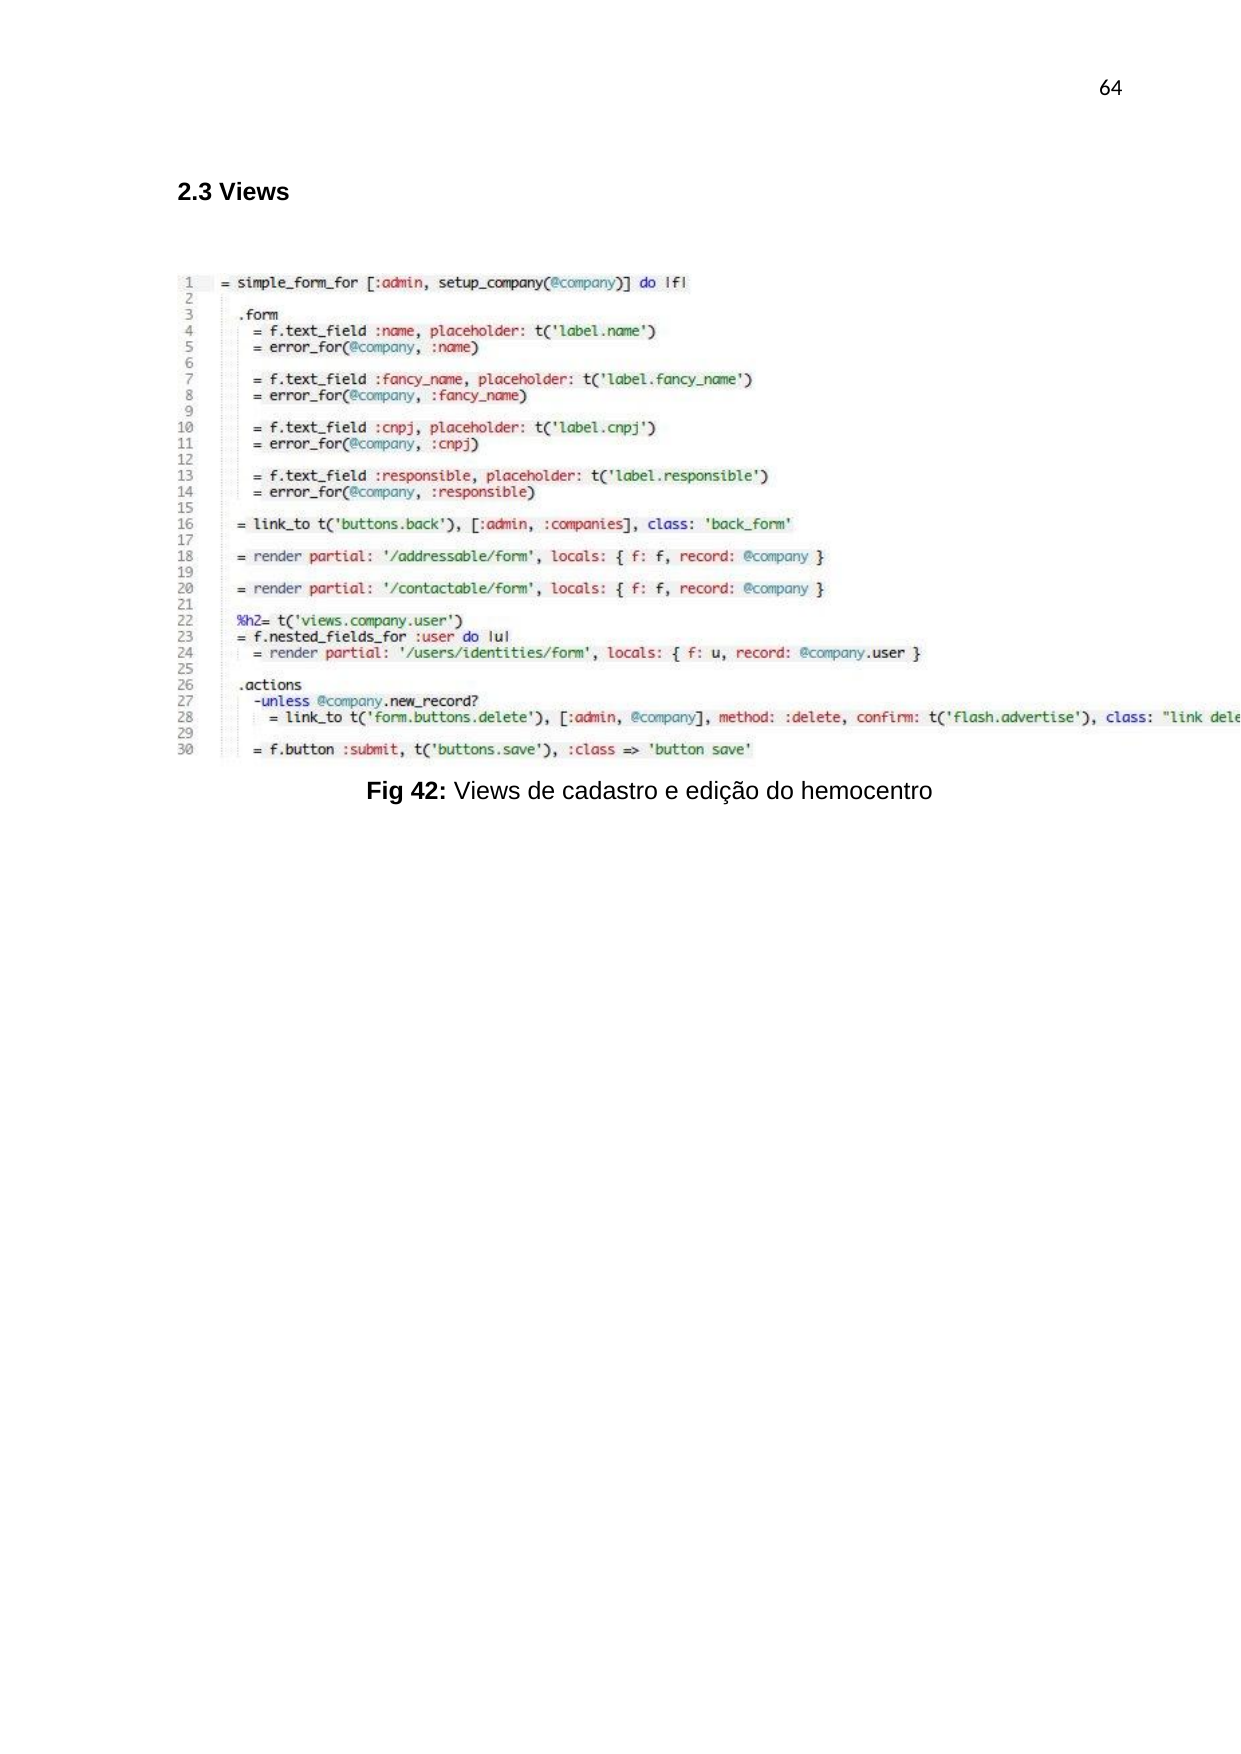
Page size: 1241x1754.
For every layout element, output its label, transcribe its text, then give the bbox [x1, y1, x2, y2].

picture [177, 273, 1241, 772]
text Fig 42: Views de cadastro e edição do hemocentro [177, 776, 1122, 804]
text 2.3 Views [177, 177, 1122, 206]
